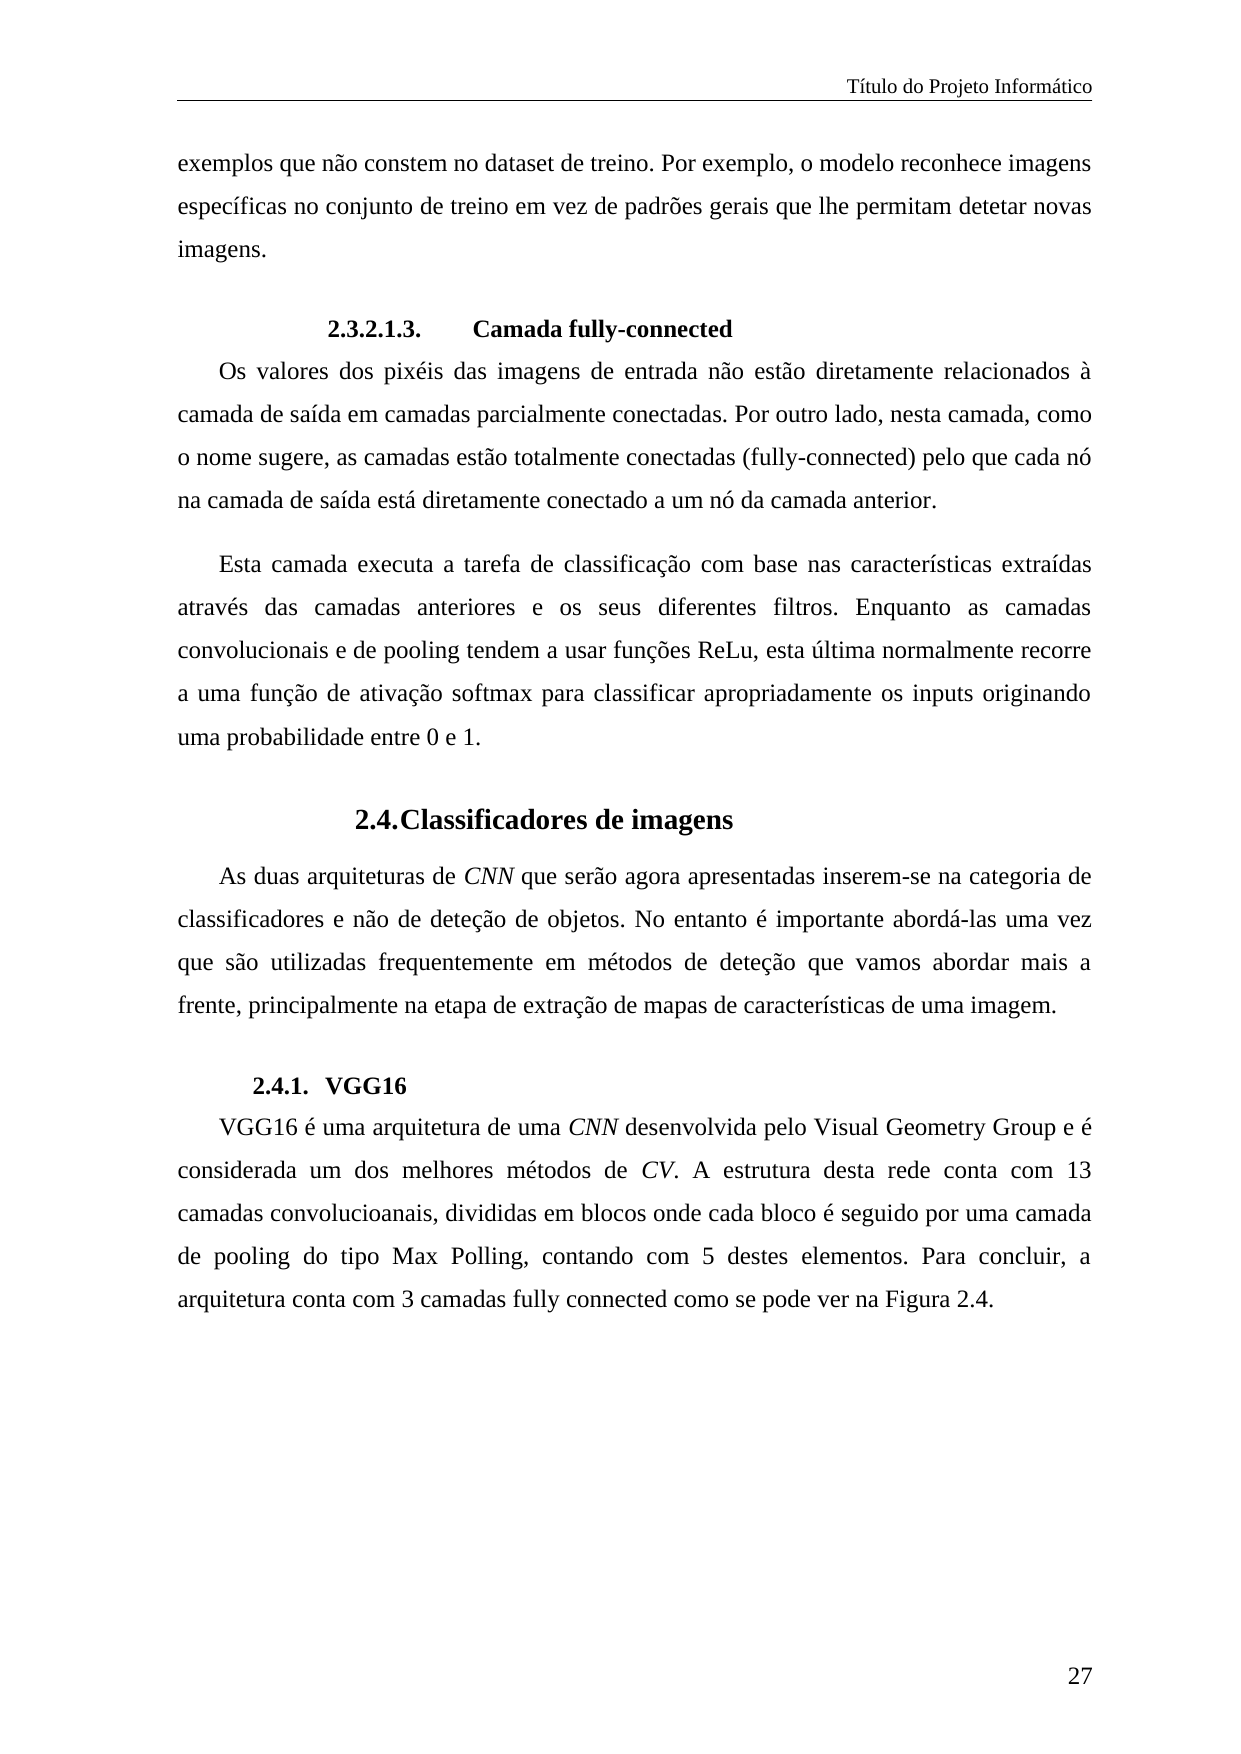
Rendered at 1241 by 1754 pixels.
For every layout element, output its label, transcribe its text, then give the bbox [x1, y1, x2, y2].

subtitle Classificadores de imagens [354, 802, 1092, 836]
subtitle Camada fully-connected [327, 314, 1092, 343]
subtitle VGG16 [252, 1071, 1092, 1099]
text Esta camada executa a tarefa de classificação com base nas características extraídas através das camadas anteriores e os seus diferentes filtros. Enquanto as camadas convolucionais e de pooling tendem a usar funções ReLu, esta última normalmente recorre a uma função de ativação softmax para classificar apropriadamente os inputs originando uma probabilidade entre 0 e 1. [177, 549, 1092, 750]
text As duas arquiteturas de CNN que serão agora apresentadas inserem-se na categoria de classificadores e não de deteção de objetos. No entanto é importante abordá-las uma vez que são utilizadas frequentemente em métodos de deteção que vamos abordar mais a frente, principalmente na etapa de extração de mapas de características de uma imagem. [177, 861, 1092, 1019]
text VGG16 é uma arquitetura de uma CNN desenvolvida pelo Visual Geometry Group e é considerada um dos melhores métodos de CV. A estrutura desta rede conta com 13 camadas convolucioanais, divididas em blocos onde cada bloco é seguido por uma camada de pooling do tipo Max Polling, contando com 5 destes elementos. Para concluir, a arquitetura conta com 3 camadas fully connected como se pode ver na Figura 2.4. [177, 1112, 1092, 1313]
text Os valores dos pixéis das imagens de entrada não estão diretamente relacionados à camada de saída em camadas parcialmente conectadas. Por outro lado, nesta camada, como o nome sugere, as camadas estão totalmente conectadas (fully-connected) pelo que cada nó na camada de saída está diretamente conectado a um nó da camada anterior. [177, 356, 1092, 514]
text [177, 148, 1092, 263]
